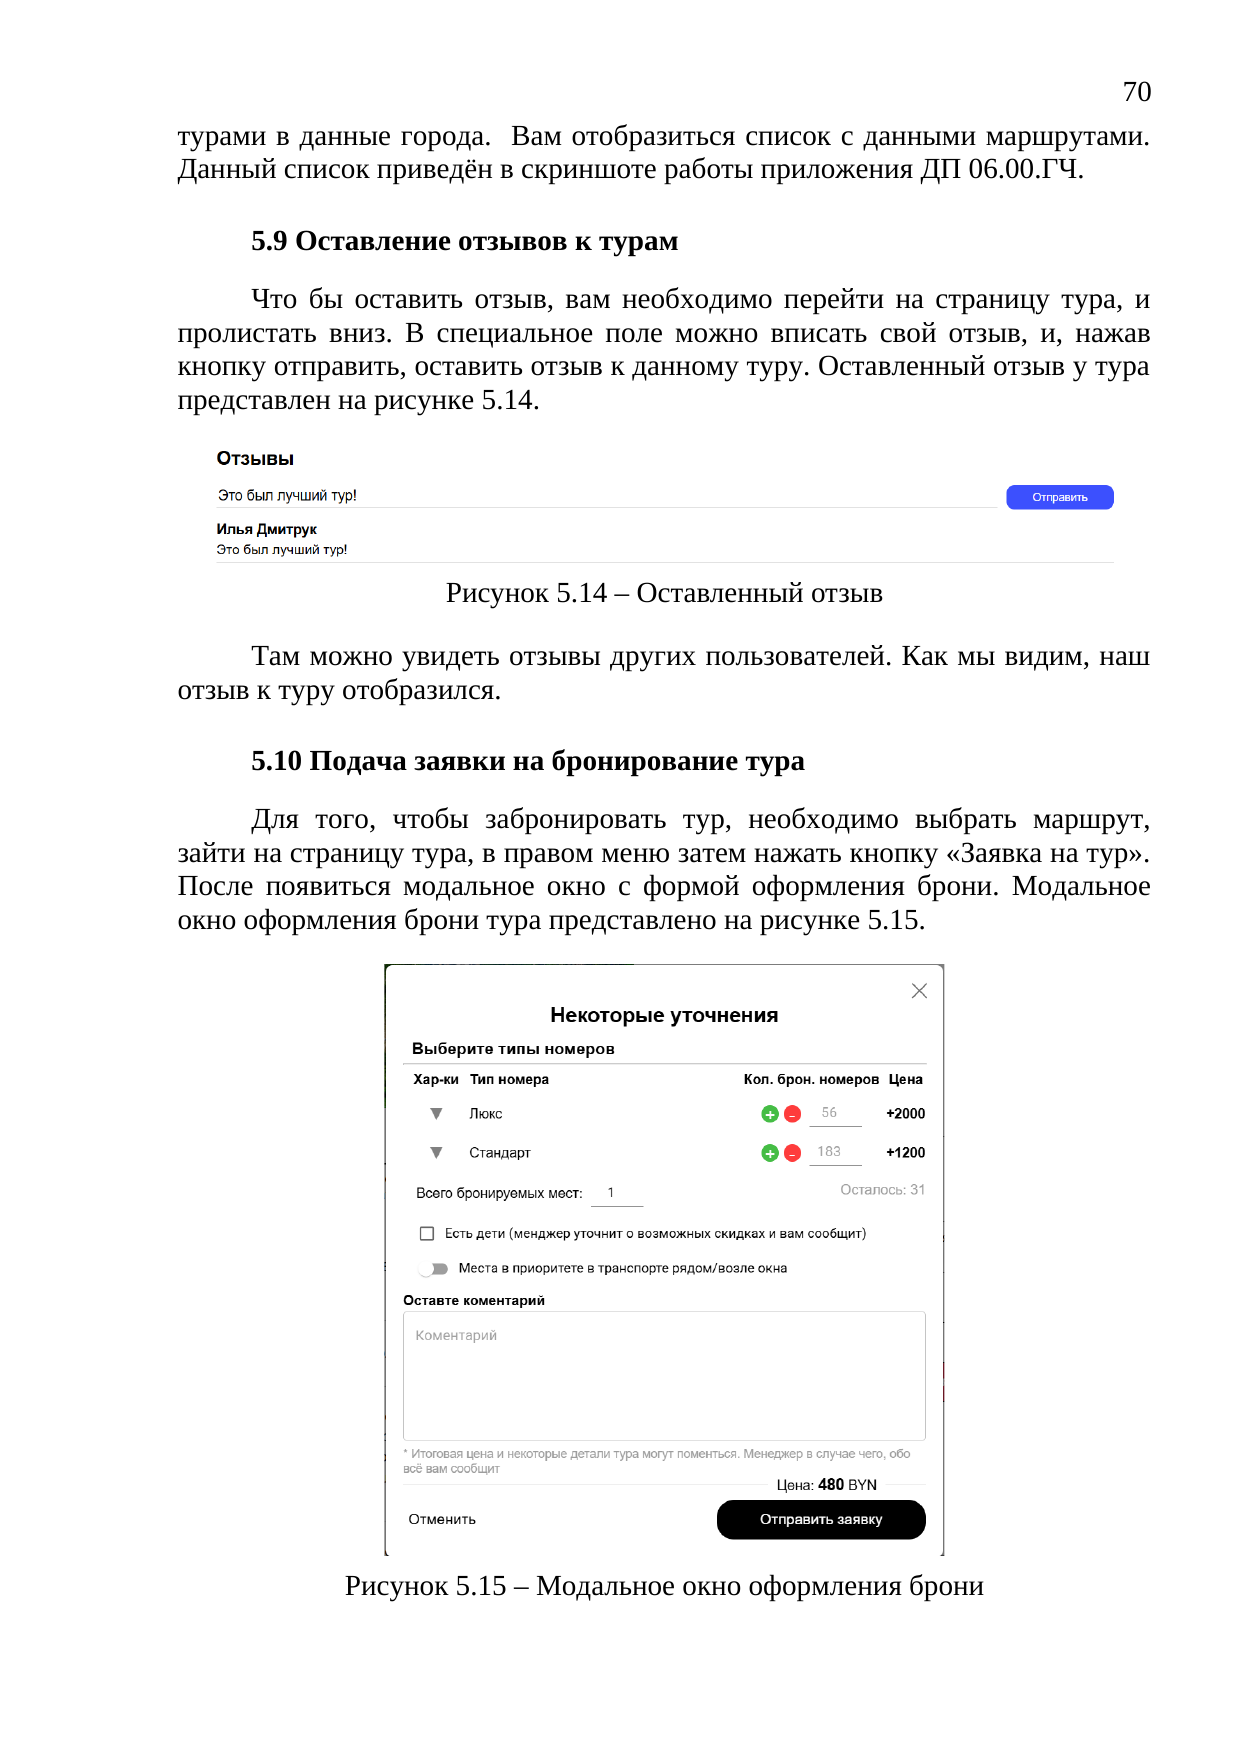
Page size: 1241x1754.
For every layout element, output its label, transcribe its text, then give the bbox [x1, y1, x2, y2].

text Что бы оставить отзыв, вам необходимо перейти на страницу тура, и пролистать вниз. В специальное поле можно вписать свой отзыв, и, нажав кнопку отправить, оставить отзыв к данному туру. Оставленный отзыв у тура представлен на рисунке 5.14. [177, 281, 1152, 415]
picture [211, 444, 1118, 564]
text Рисунок 5.15 – Модальное окно оформления брони [177, 1568, 1152, 1601]
text Подача заявки на бронирование тура [251, 743, 1152, 776]
text Оставление отзывов к турам [251, 223, 1152, 256]
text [177, 118, 1152, 185]
picture [384, 964, 945, 1556]
text Там можно увидеть отзывы других пользователей. Как мы видим, наш отзыв к туру отобразился. [177, 638, 1152, 705]
text Для того, чтобы забронировать тур, необходимо выбрать маршрут, зайти на страницу тура, в правом меню затем нажать кнопку «Заявка на тур». После появиться модальное окно с формой оформления брони. Модальное окно оформления брони тура представлено на рисунке 5.15. [177, 801, 1152, 936]
text Рисунок 5.14 – Оставленный отзыв [177, 576, 1152, 609]
